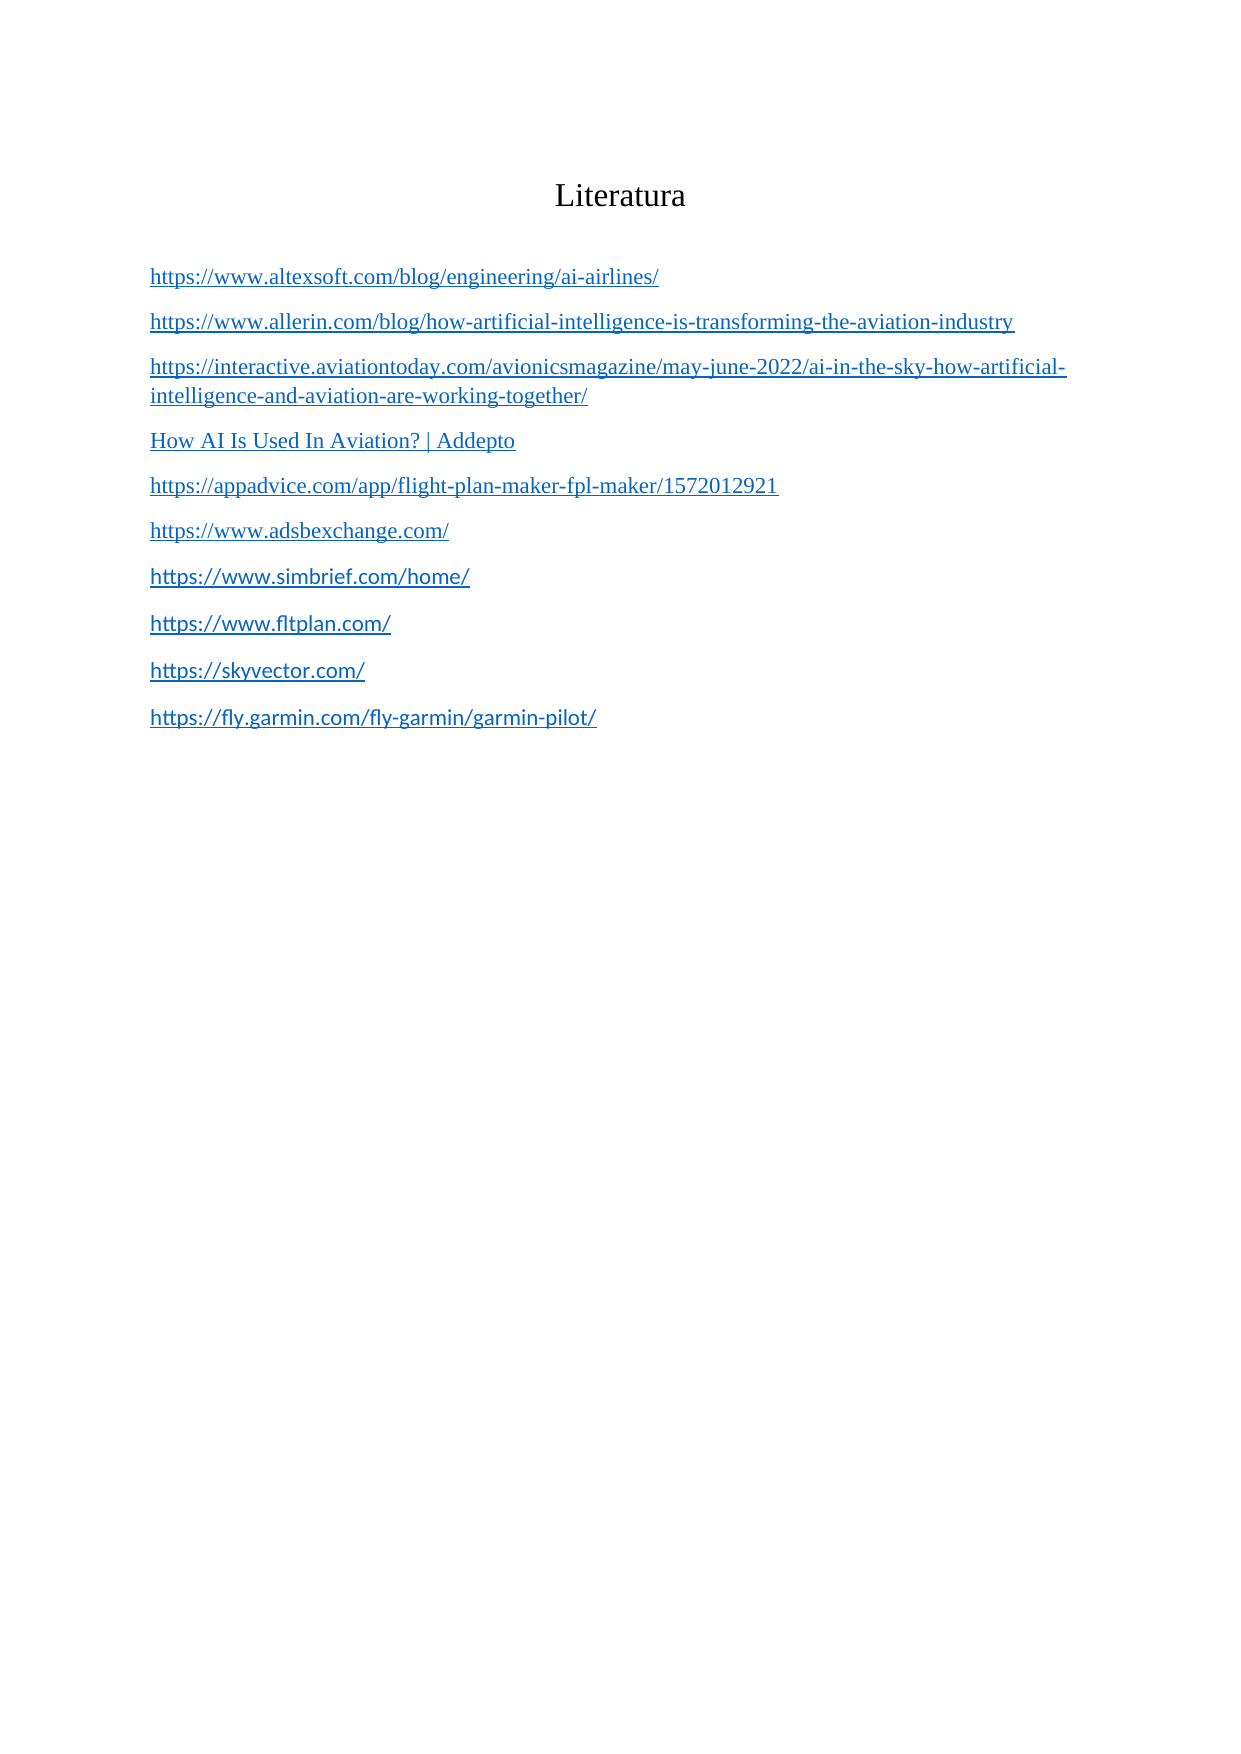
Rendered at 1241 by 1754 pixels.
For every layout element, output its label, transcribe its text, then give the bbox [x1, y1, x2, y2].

subtitle Literatura [150, 175, 1090, 213]
text https://skyvector.com/ [150, 656, 1090, 684]
text https://www.simbrief.com/home/ [150, 562, 1090, 590]
text https://www.fltplan.com/ [150, 609, 1090, 637]
text How AI Is Used In Aviation? | Addepto [150, 427, 1090, 453]
text https://appadvice.com/app/flight-plan-maker-fpl-maker/1572012921 [150, 472, 1090, 498]
text https://www.altexsoft.com/blog/engineering/ai-airlines/ [150, 263, 1090, 289]
text https://www.adsbexchange.com/ [150, 517, 1090, 543]
text https://fly.garmin.com/fly-garmin/garmin-pilot/ [150, 703, 1090, 731]
text https://www.allerin.com/blog/how-artificial-intelligence-is-transforming-the-aviation-industry [150, 308, 1090, 335]
text https://interactive.aviationtoday.com/avionicsmagazine/may-june-2022/ai-in-the-sky-how-artificial-intelligence-and-aviation-are-working-together/ [150, 353, 1090, 408]
